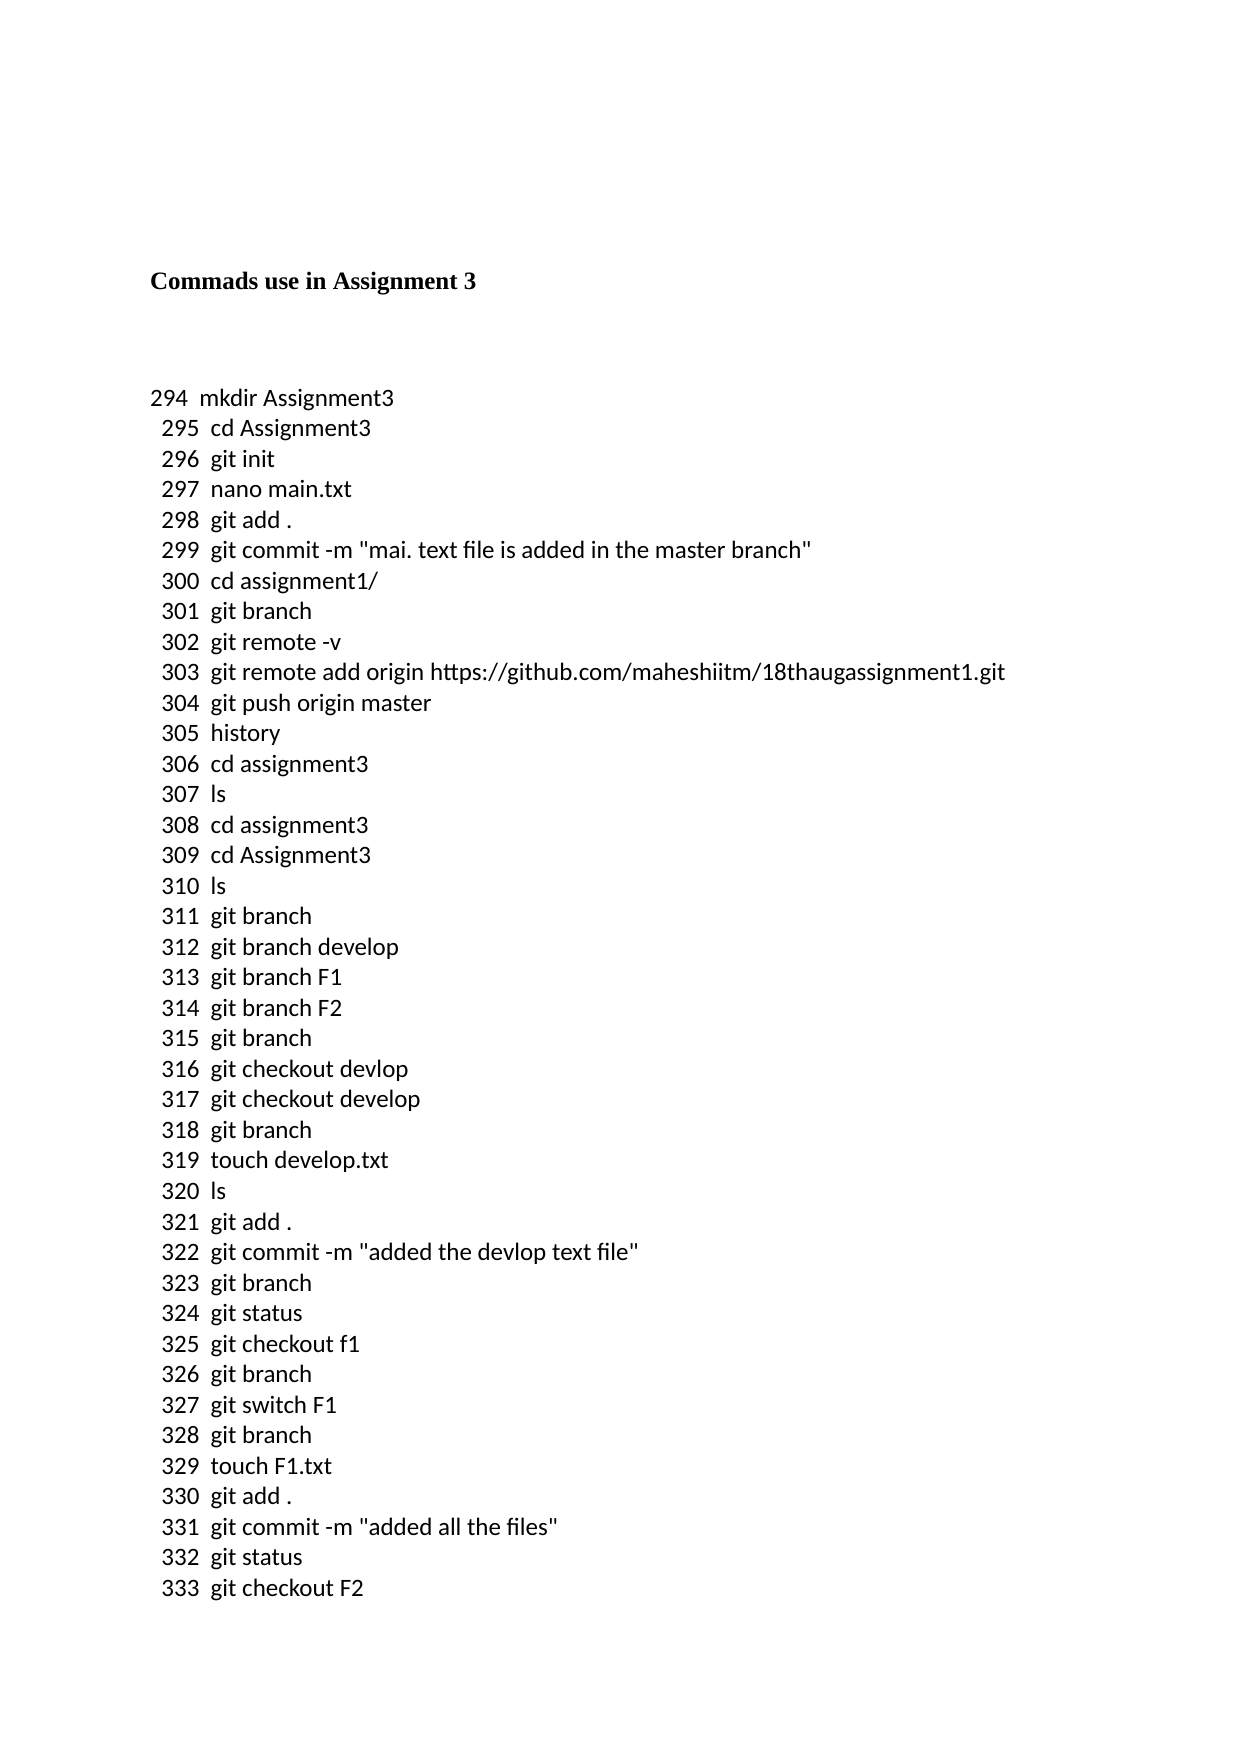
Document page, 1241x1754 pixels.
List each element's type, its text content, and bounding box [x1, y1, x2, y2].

text 311 git branch [150, 901, 1090, 931]
text 310 ls [150, 870, 1090, 901]
text 330 git add . [150, 1480, 1090, 1511]
text 305 history [150, 717, 1090, 748]
text 316 git checkout devlop [150, 1053, 1090, 1084]
text 332 git status [150, 1541, 1090, 1572]
text 323 git branch [150, 1267, 1090, 1297]
text 300 cd assignment1/ [150, 565, 1090, 595]
text 325 git checkout f1 [150, 1328, 1090, 1358]
text 306 cd assignment3 [150, 748, 1090, 778]
text 298 git add . [150, 504, 1090, 534]
text 315 git branch [150, 1023, 1090, 1053]
text 295 cd Assignment3 [150, 412, 1090, 443]
text 326 git branch [150, 1358, 1090, 1389]
text 312 git branch develop [150, 931, 1090, 962]
text 331 git commit -m "added all the files" [150, 1511, 1090, 1541]
text 322 git commit -m "added the devlop text file" [150, 1236, 1090, 1267]
text 317 git checkout develop [150, 1084, 1090, 1114]
text 301 git branch [150, 595, 1090, 626]
text 294 mkdir Assignment3 [150, 382, 1090, 412]
text 321 git add . [150, 1206, 1090, 1236]
text Commads use in Assignment 3 [150, 266, 1090, 294]
text 324 git status [150, 1297, 1090, 1328]
text 314 git branch F2 [150, 992, 1090, 1023]
text 313 git branch F1 [150, 962, 1090, 992]
text 329 touch F1.txt [150, 1450, 1090, 1480]
text 318 git branch [150, 1114, 1090, 1145]
text 319 touch develop.txt [150, 1145, 1090, 1175]
text 309 cd Assignment3 [150, 839, 1090, 870]
text 302 git remote -v [150, 626, 1090, 656]
text 296 git init [150, 443, 1090, 473]
text 320 ls [150, 1175, 1090, 1206]
text 308 cd assignment3 [150, 809, 1090, 839]
text 297 nano main.txt [150, 473, 1090, 504]
text 299 git commit -m "mai. text file is added in the master branch" [150, 534, 1090, 565]
text 328 git branch [150, 1419, 1090, 1450]
text 304 git push origin master [150, 687, 1090, 717]
text 333 git checkout F2 [150, 1572, 1090, 1602]
text 327 git switch F1 [150, 1389, 1090, 1419]
text 307 ls [150, 778, 1090, 809]
text 303 git remote add origin https://github.com/maheshiitm/18thaugassignment1.git [150, 656, 1090, 687]
